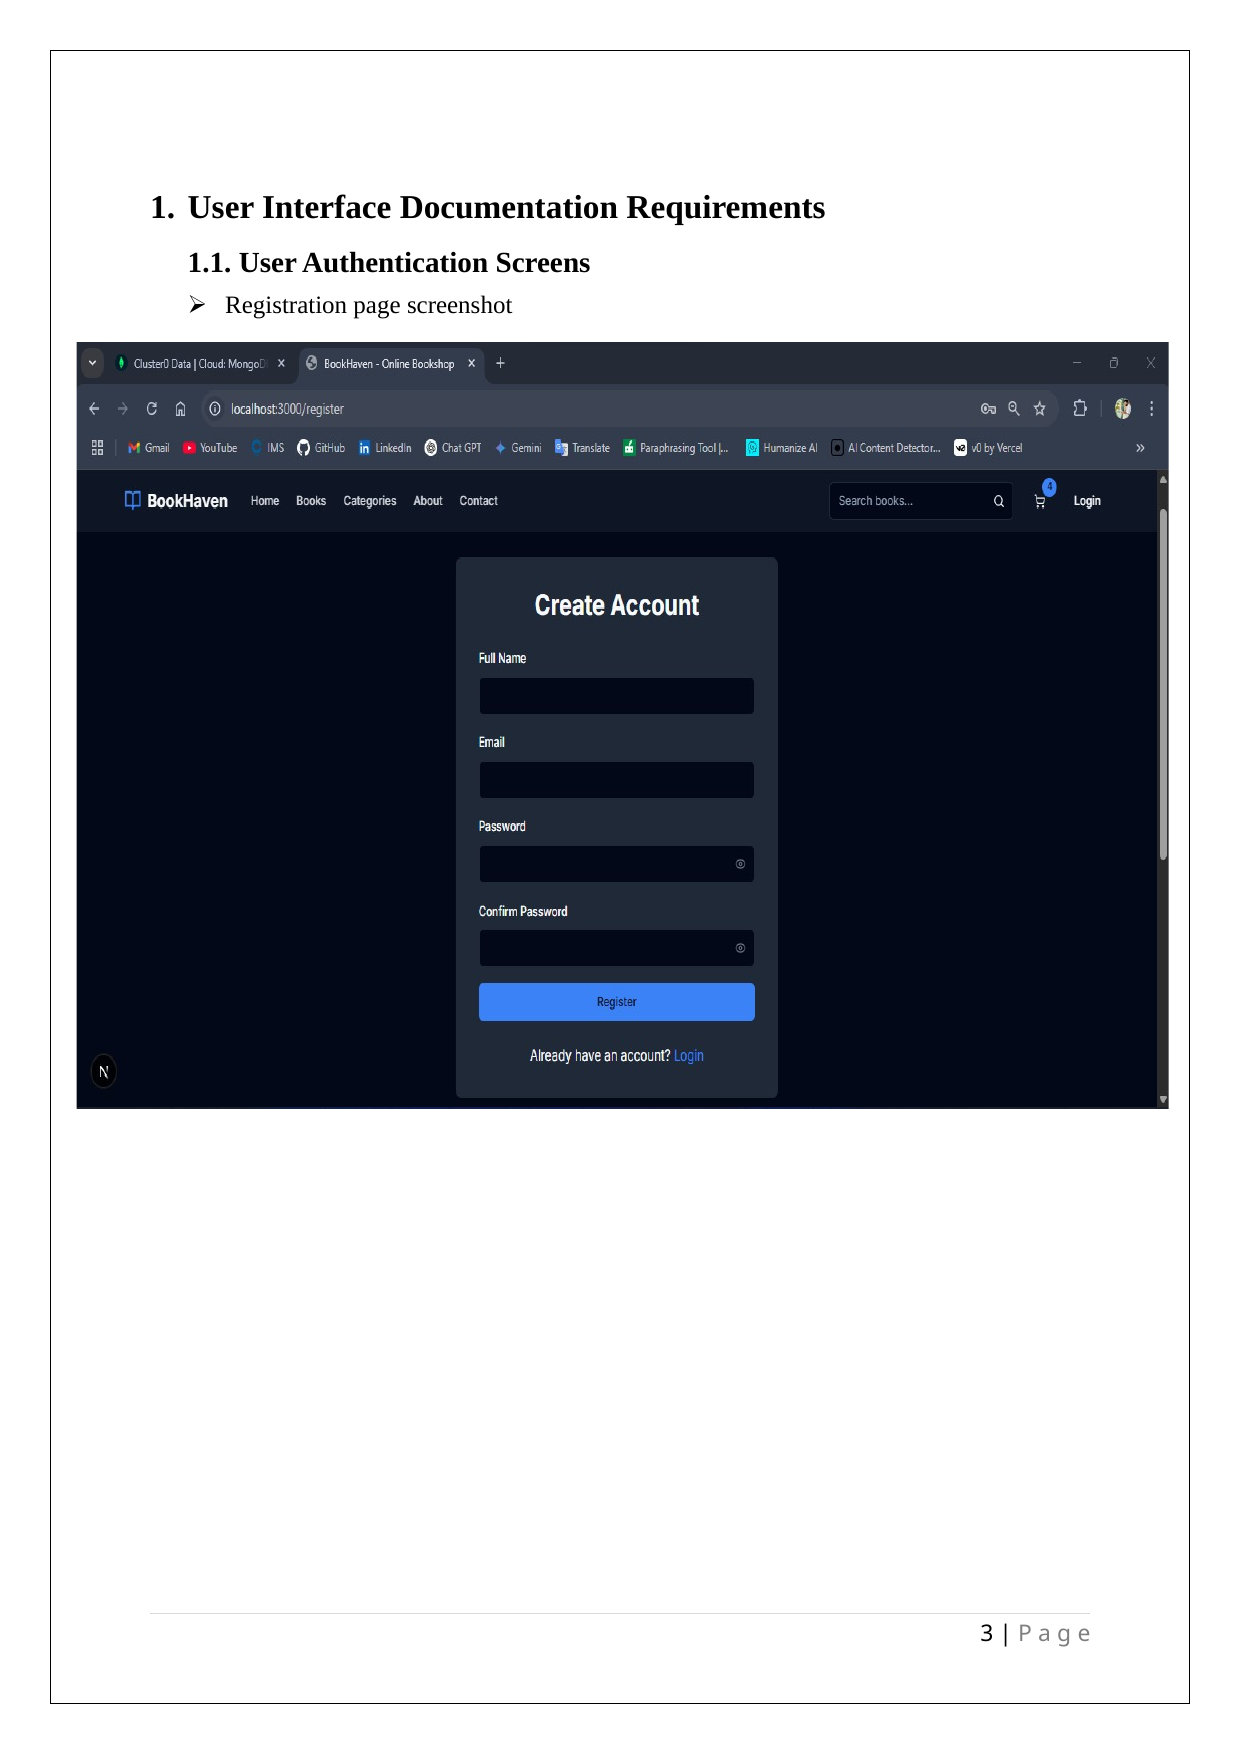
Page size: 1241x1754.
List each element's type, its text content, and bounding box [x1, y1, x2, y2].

subtitle User Interface Documentation Requirements [150, 187, 1090, 226]
list Registration page screenshot [187, 290, 1090, 319]
subtitle 1.1. User Authentication Screens [150, 246, 1090, 279]
picture [76, 342, 1169, 1109]
